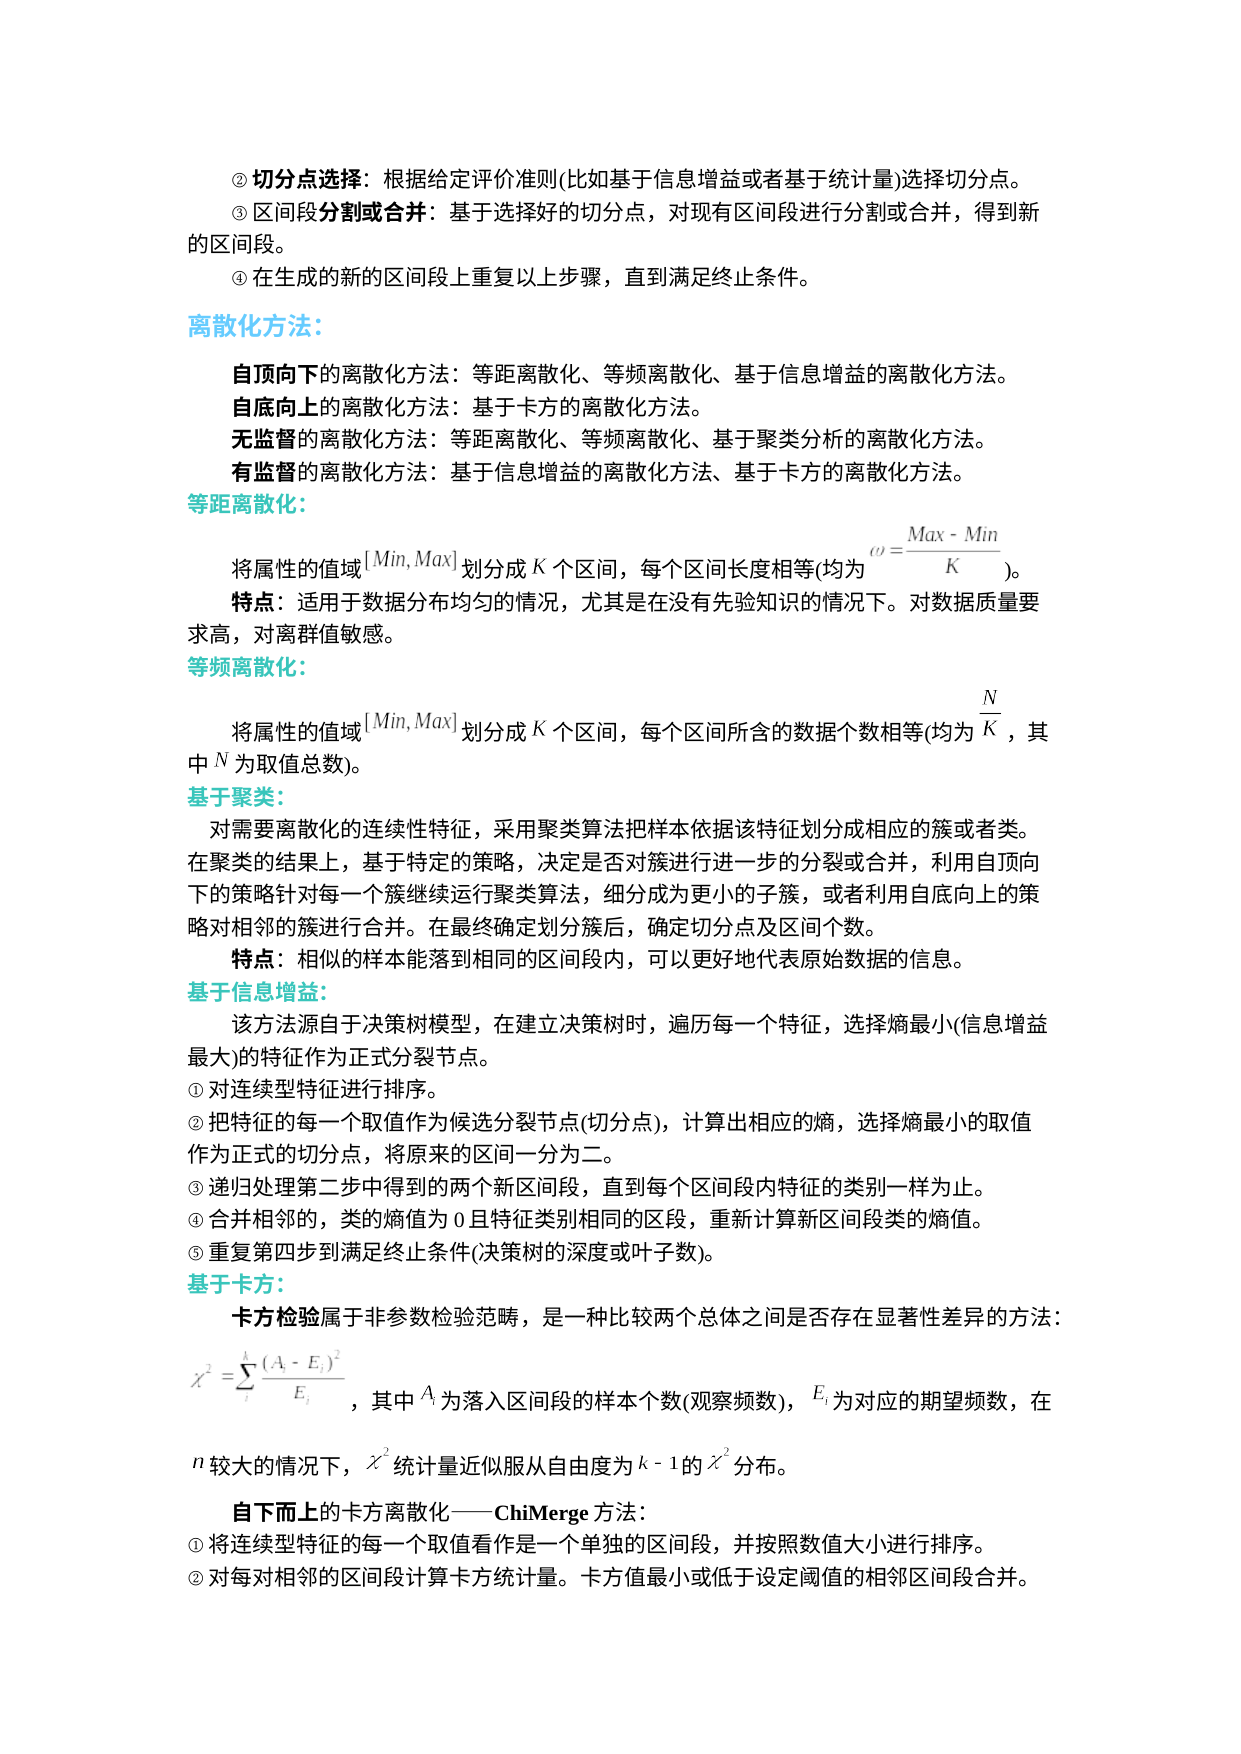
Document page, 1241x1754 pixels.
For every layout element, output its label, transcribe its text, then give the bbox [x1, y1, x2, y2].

text 自下而上的卡方离散化——ChiMerge方法： [187, 1494, 1053, 1527]
text 对需要离散化的连续性特征，采用聚类算法把样本依据该特征划分成相应的簇或者类。在聚类的结果上，基于特定的策略，决定是否对簇进行进一步的分裂或合并，利用自顶向下的策略针对每一个簇继续运行聚类算法，细分成为更小的子簇，或者利用自底向上的策略对相邻的簇进行合并。在最终确定划分簇后，确定切分点及区间个数。 [187, 812, 1053, 942]
text 特点：适用于数据分布均匀的情况，尤其是在没有先验知识的情况下。对数据质量要求高，对离群值敏感。 [187, 584, 1053, 649]
text ⑤重复第四步到满足终止条件(决策树的深度或叶子数)。 [187, 1234, 1053, 1267]
text 有监督的离散化方法：基于信息增益的离散化方法、基于卡方的离散化方法。 [187, 454, 1053, 487]
text 该方法源自于决策树模型，在建立决策树时，遍历每一个特征，选择熵最小(信息增益最大)的特征作为正式分裂节点。 [187, 1007, 1053, 1072]
text 卡方检验属于非参数检验范畴，是一种比较两个总体之间是否存在显著性差异的方法：，其中为落入区间段的样本个数(观察频数)，为对应的期望频数，在较大的情况下，统计量近似服从自由度为的分布。 [187, 1299, 1053, 1494]
text 无监督的离散化方法：等距离散化、等频离散化、基于聚类分析的离散化方法。 [187, 422, 1053, 454]
text ①将连续型特征的每一个取值看作是一个单独的区间段，并按照数值大小进行排序。 [187, 1527, 1053, 1559]
text ②对每对相邻的区间段计算卡方统计量。卡方值最小或低于设定阈值的相邻区间段合并。 [187, 1559, 1053, 1592]
text ①对连续型特征进行排序。 [187, 1072, 1053, 1104]
text ②把特征的每一个取值作为候选分裂节点(切分点)，计算出相应的熵，选择熵最小的取值作为正式的切分点，将原来的区间一分为二。 [187, 1104, 1053, 1169]
text 特点：相似的样本能落到相同的区间段内，可以更好地代表原始数据的信息。 [187, 942, 1053, 974]
text 等频离散化： [187, 649, 1053, 682]
text ②切分点选择：根据给定评价准则(比如基于信息增益或者基于统计量)选择切分点。 [187, 162, 1053, 194]
text 将属性的值域划分成个区间，每个区间所含的数据个数相等(均为，其中为取值总数)。 [187, 682, 1053, 779]
text ③递归处理第二步中得到的两个新区间段，直到每个区间段内特征的类别一样为止。 [187, 1169, 1053, 1202]
text ④合并相邻的，类的熵值为0且特征类别相同的区段，重新计算新区间段类的熵值。 [187, 1202, 1053, 1234]
text ④在生成的新的区间段上重复以上步骤，直到满足终止条件。 离散化方法： [187, 259, 1053, 357]
text 基于信息增益： [187, 974, 1053, 1007]
text 基于卡方： [187, 1267, 1053, 1299]
text 自底向上的离散化方法：基于卡方的离散化方法。 [187, 389, 1053, 422]
text 自顶向下的离散化方法：等距离散化、等频离散化、基于信息增益的离散化方法。 [187, 357, 1053, 389]
text 将属性的值域划分成个区间，每个区间长度相等(均为)。 [187, 519, 1053, 584]
text 等距离散化： [187, 487, 1053, 519]
text 基于聚类： [187, 779, 1053, 812]
text ③区间段分割或合并：基于选择好的切分点，对现有区间段进行分割或合并，得到新的区间段。 [187, 194, 1053, 259]
